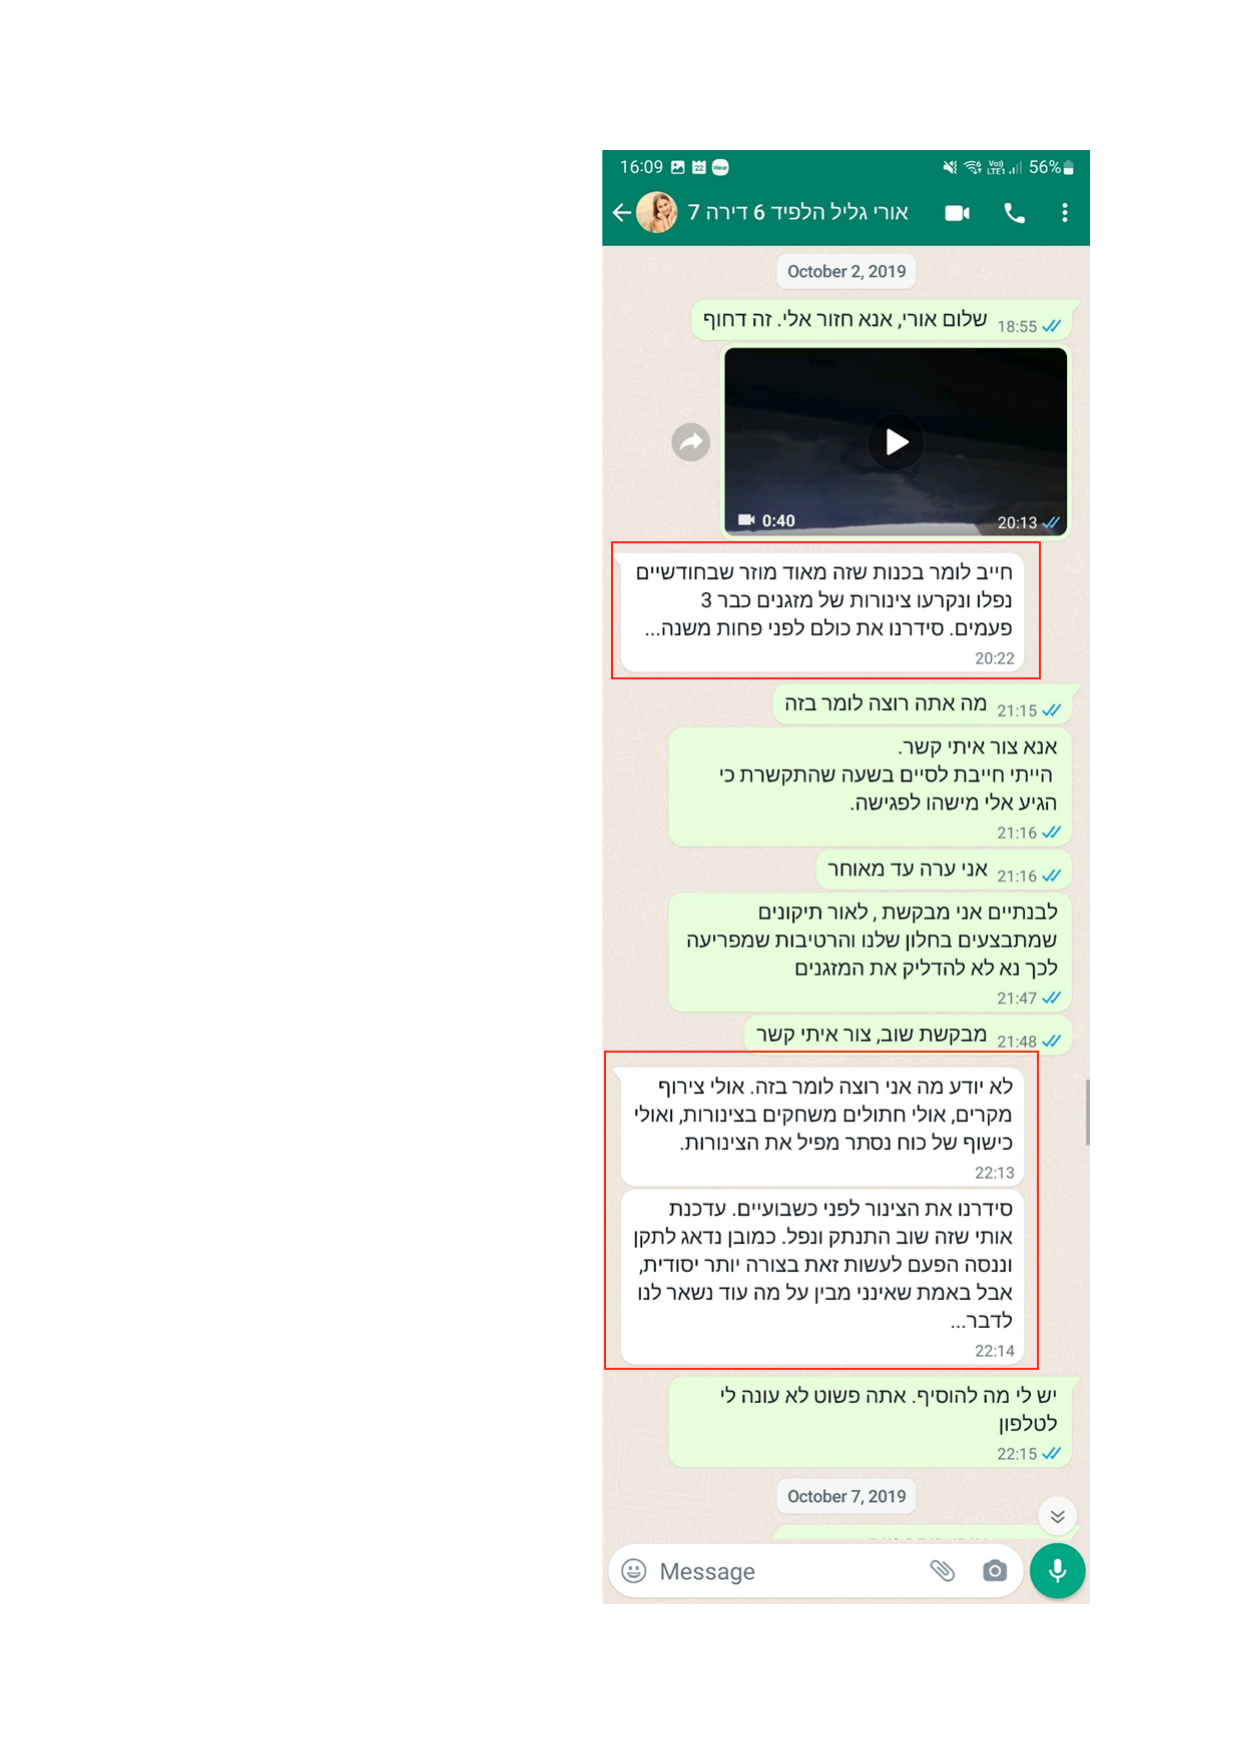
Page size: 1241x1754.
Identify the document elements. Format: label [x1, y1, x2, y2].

picture [602, 150, 1090, 1604]
